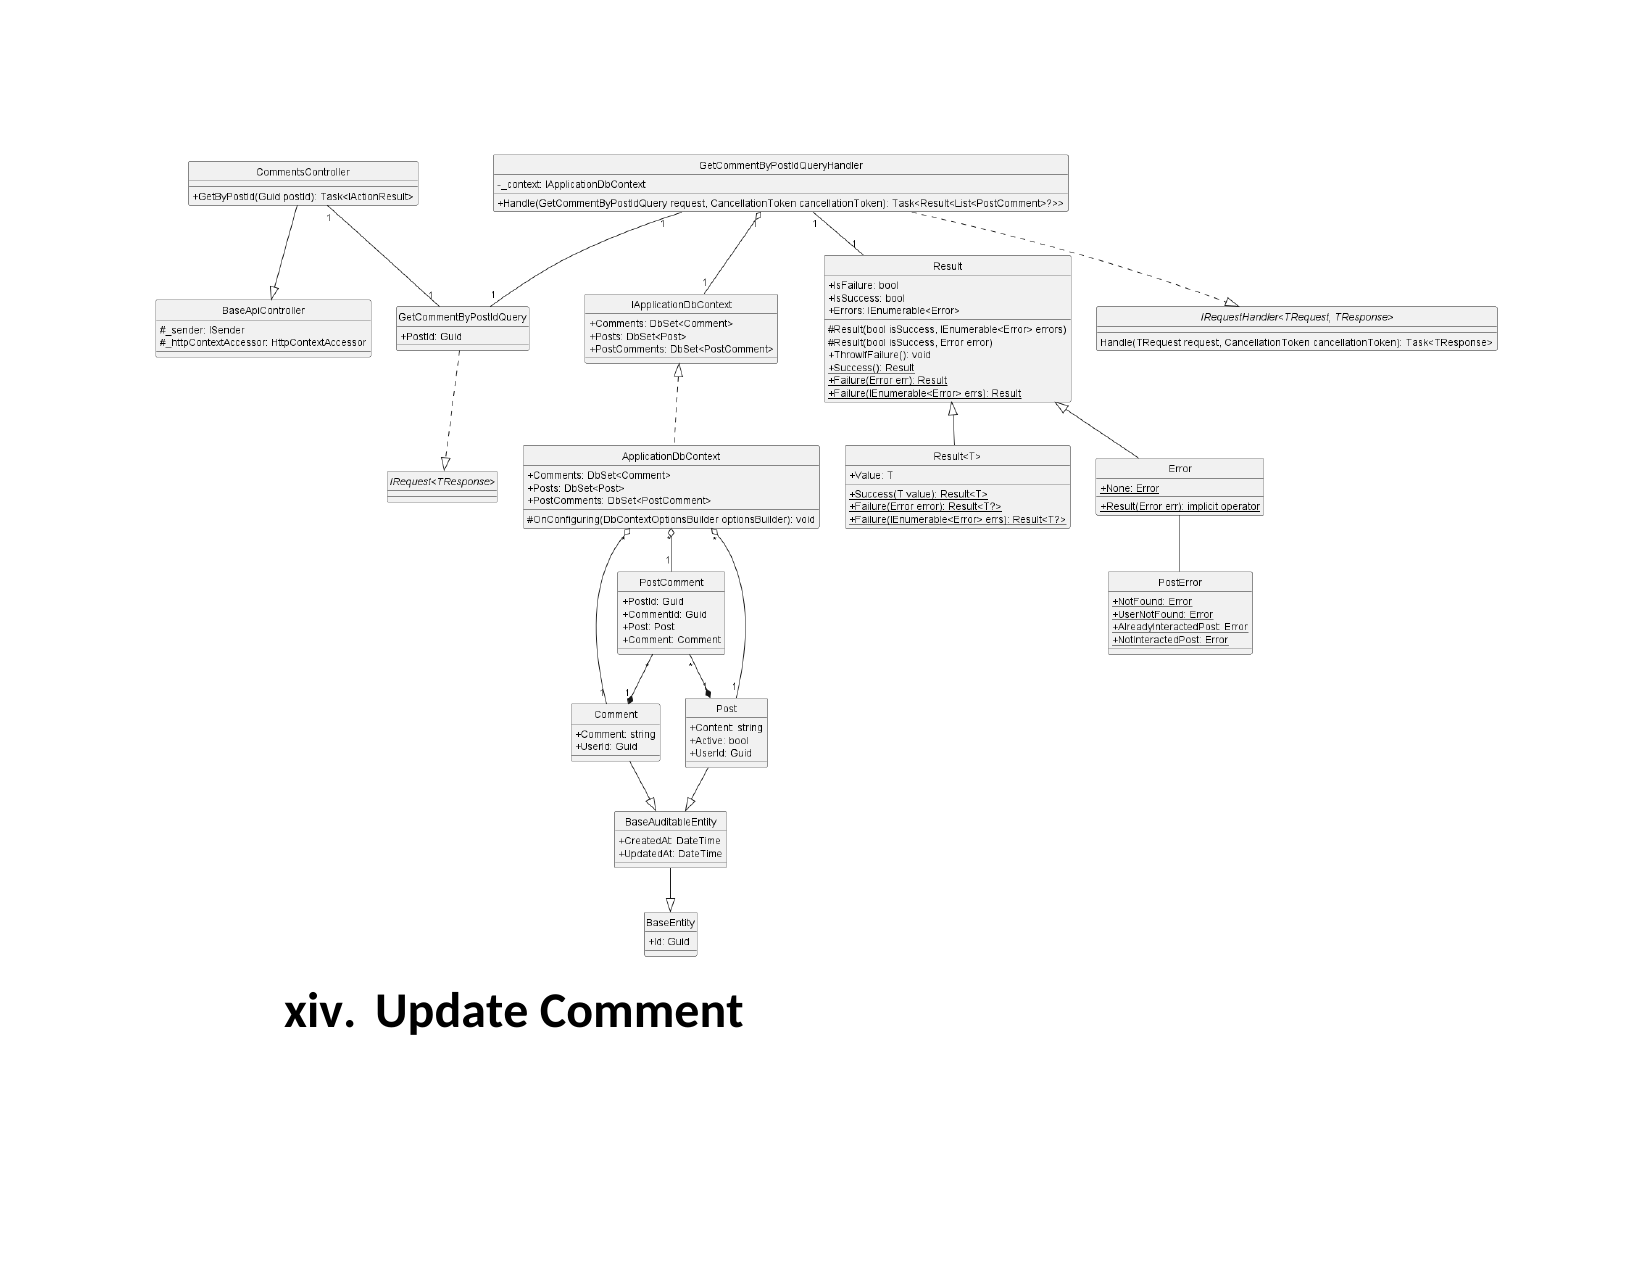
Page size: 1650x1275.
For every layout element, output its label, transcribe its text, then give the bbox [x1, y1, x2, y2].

picture [150, 150, 1500, 960]
list Update Comment [356, 978, 1500, 1039]
